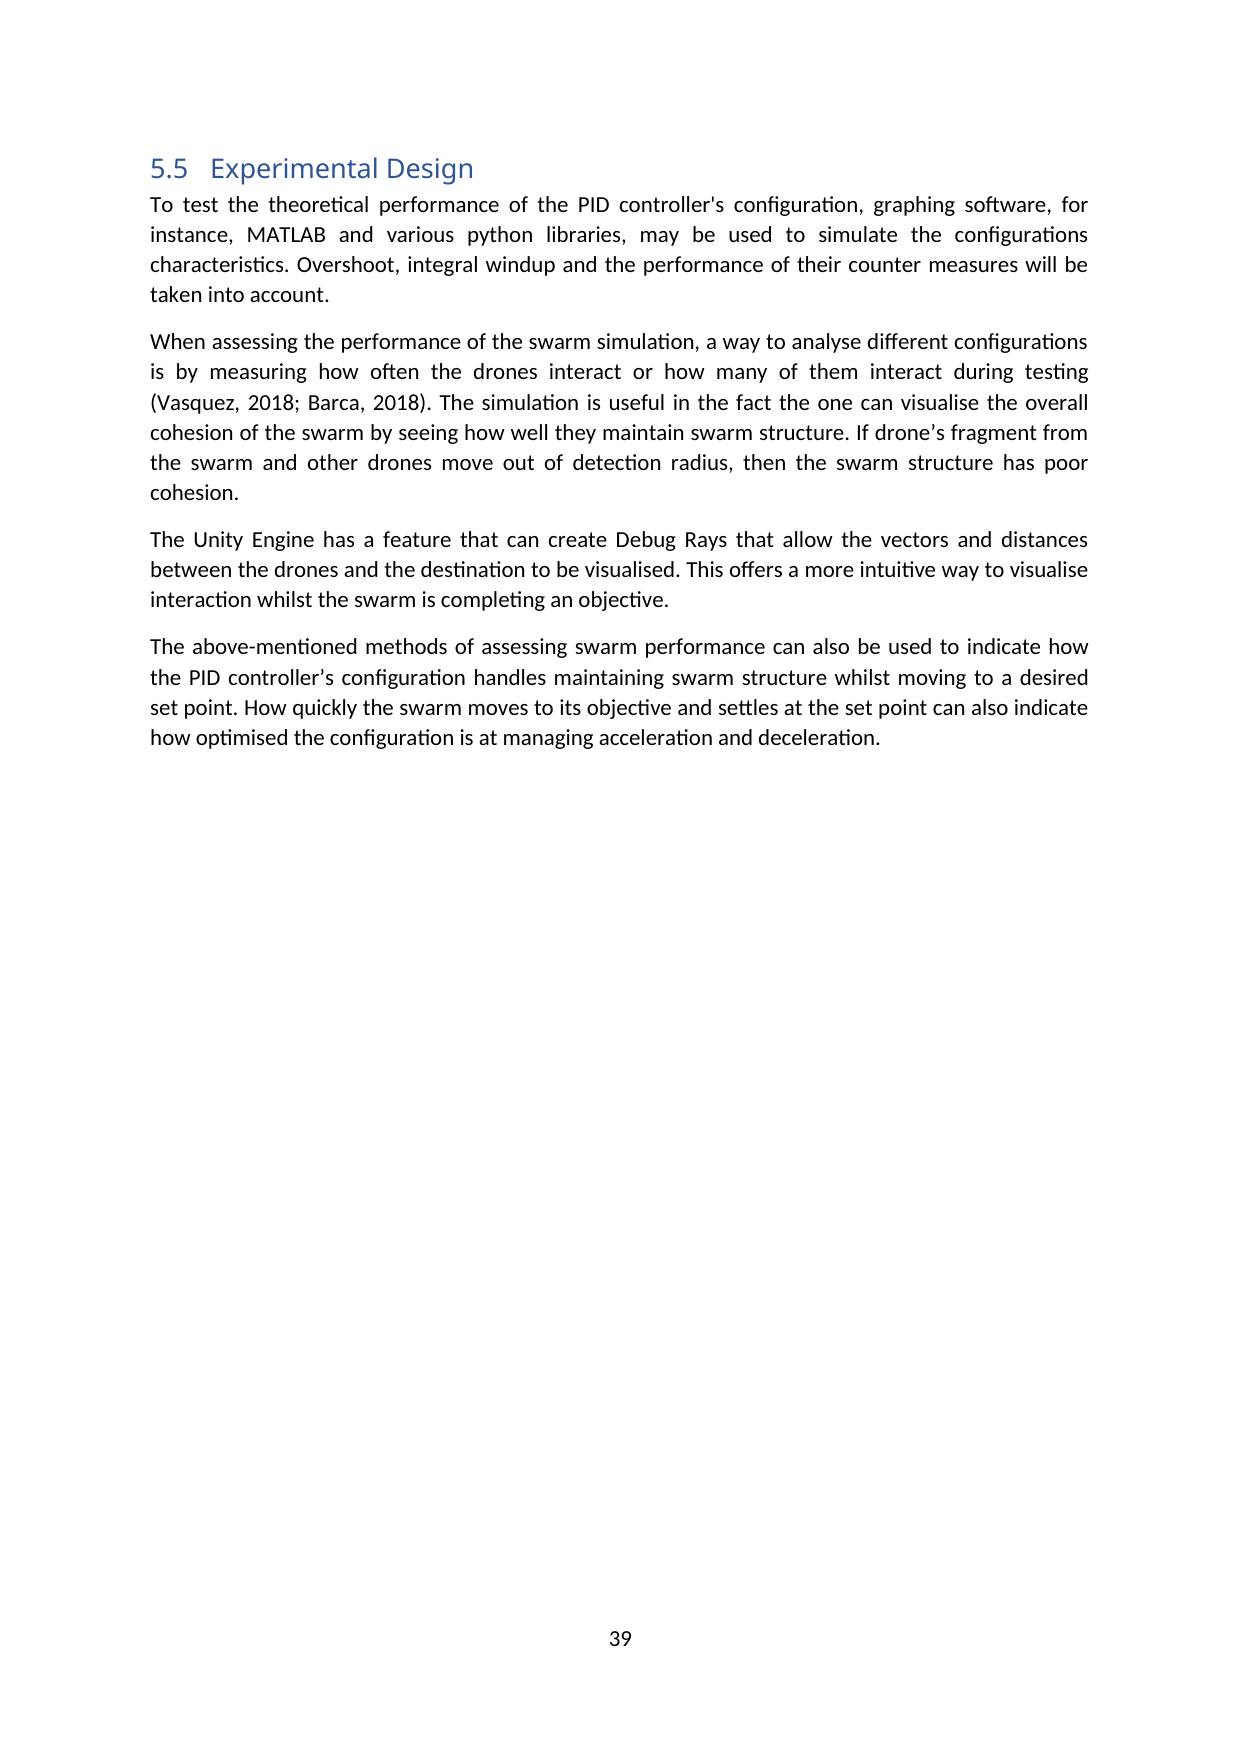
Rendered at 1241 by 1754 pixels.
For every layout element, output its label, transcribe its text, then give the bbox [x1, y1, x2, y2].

text To test the theoretical performance of the PID controller's configuration, graphing software, for instance, MATLAB and various python libraries, may be used to simulate the configurations characteristics. Overshoot, integral windup and the performance of their counter measures will be taken into account. [150, 190, 1090, 308]
text When assessing the performance of the swarm simulation, a way to analyse different configurations is by measuring how often the drones interact or how many of them interact during testing (Vasquez, 2018; Barca, 2018). The simulation is useful in the fact the one can visualise the overall cohesion of the swarm by seeing how well they maintain swarm structure. If drone’s fragment from the swarm and other drones move out of detection radius, then the swarm structure has poor cohesion. [150, 327, 1090, 506]
text The Unity Engine has a feature that can create Debug Rays that allow the vectors and distances between the drones and the destination to be visualised. This offers a more intuitive way to visualise interaction whilst the swarm is completing an objective. [150, 525, 1090, 614]
text The above-mentioned methods of assessing swarm performance can also be used to indicate how the PID controller’s configuration handles maintaining swarm structure whilst moving to a desired set point. How quickly the swarm moves to its objective and settles at the set point can also indicate how optimised the configuration is at managing acceleration and deceleration. [150, 632, 1090, 751]
subtitle Experimental Design [150, 150, 1090, 187]
